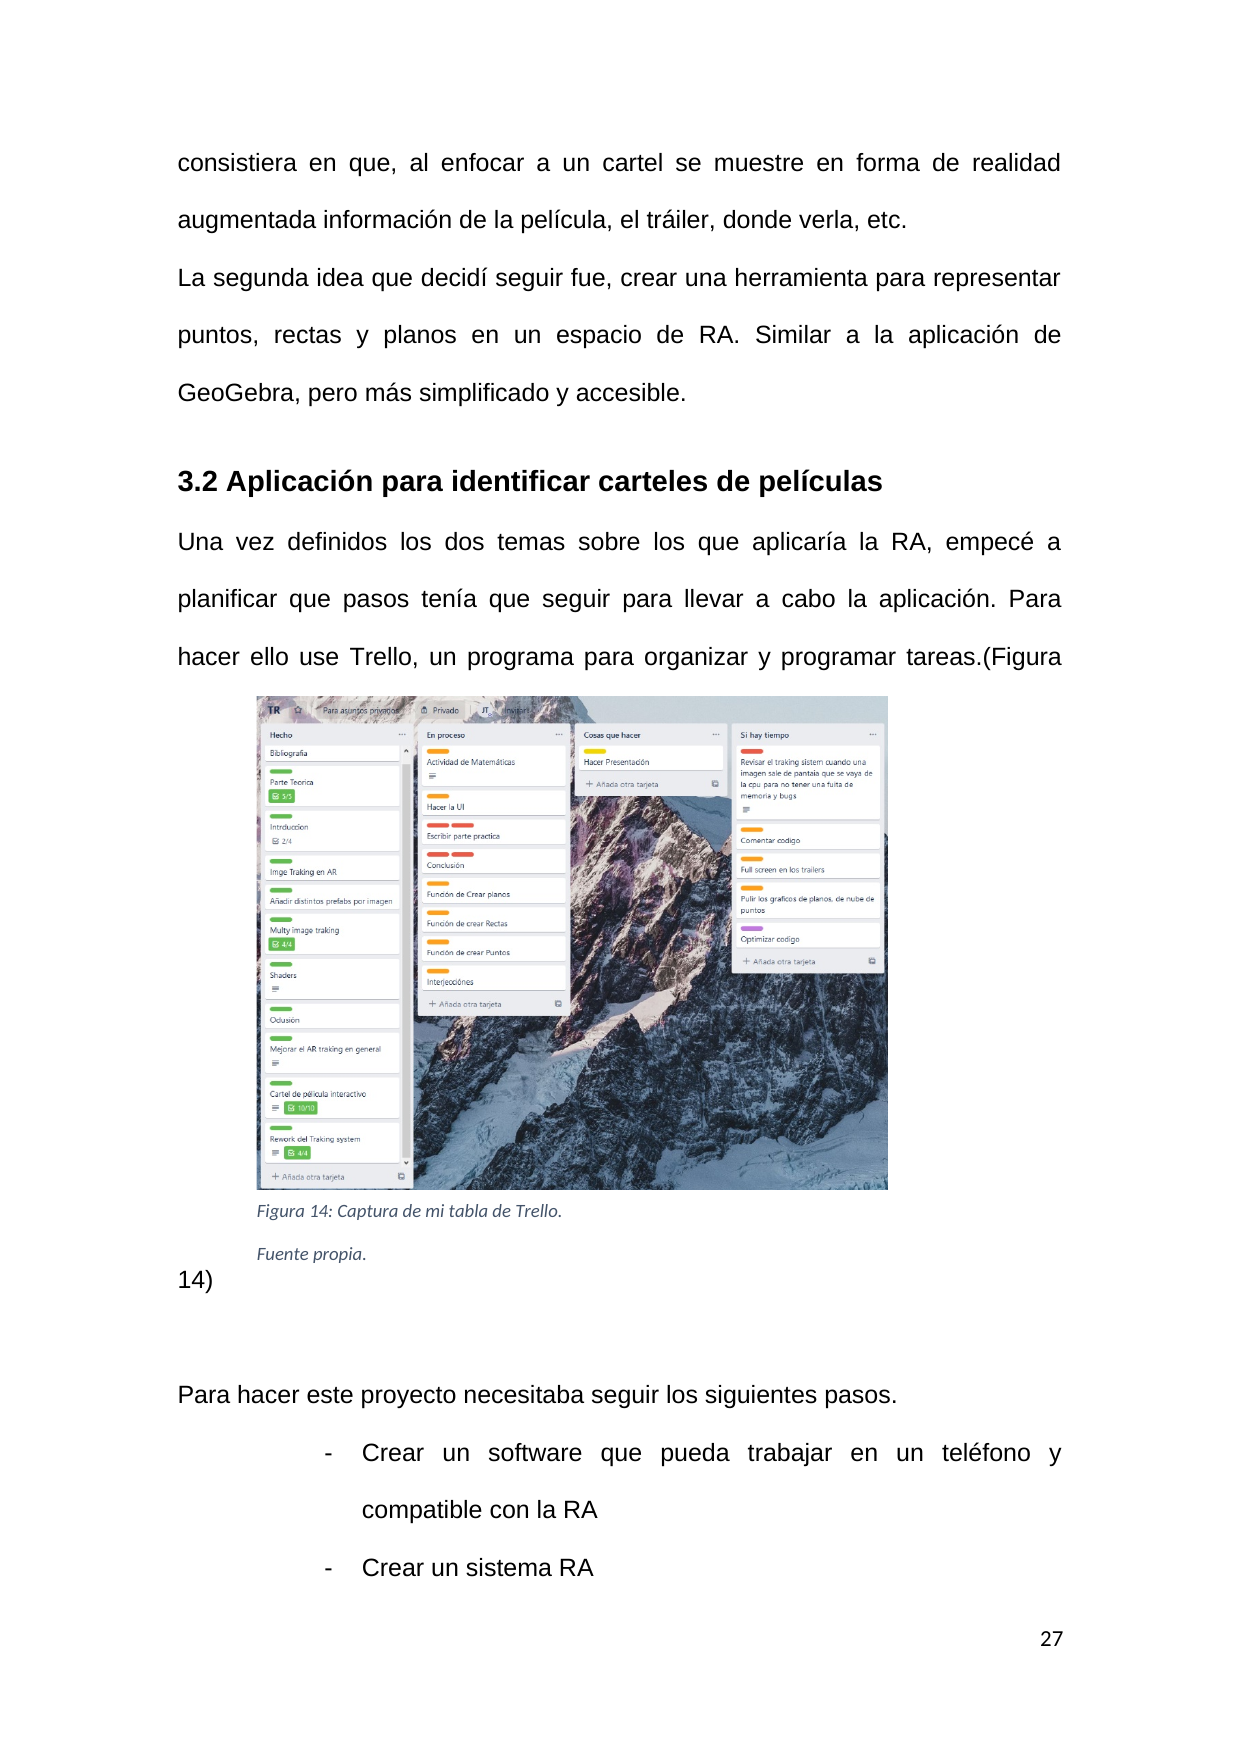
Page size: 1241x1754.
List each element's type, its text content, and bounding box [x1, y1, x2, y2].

list Crear un sistema RA [324, 1553, 1063, 1582]
text La segunda idea que decidí seguir fue, crear una herramienta para representar puntos, rectas y planos en un espacio de RA. Similar a la aplicación de GeoGebra, pero más simplificado y accesible. [177, 263, 1063, 406]
list Crear un software que pueda trabajar en un teléfono y compatible con la RA [324, 1438, 1063, 1524]
picture [256, 696, 888, 1190]
subtitle 3.2 Aplicación para identificar carteles de películas [177, 464, 1063, 498]
text Para hacer este proyecto necesitaba seguir los siguientes pasos. [177, 1381, 1063, 1409]
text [177, 148, 1063, 234]
